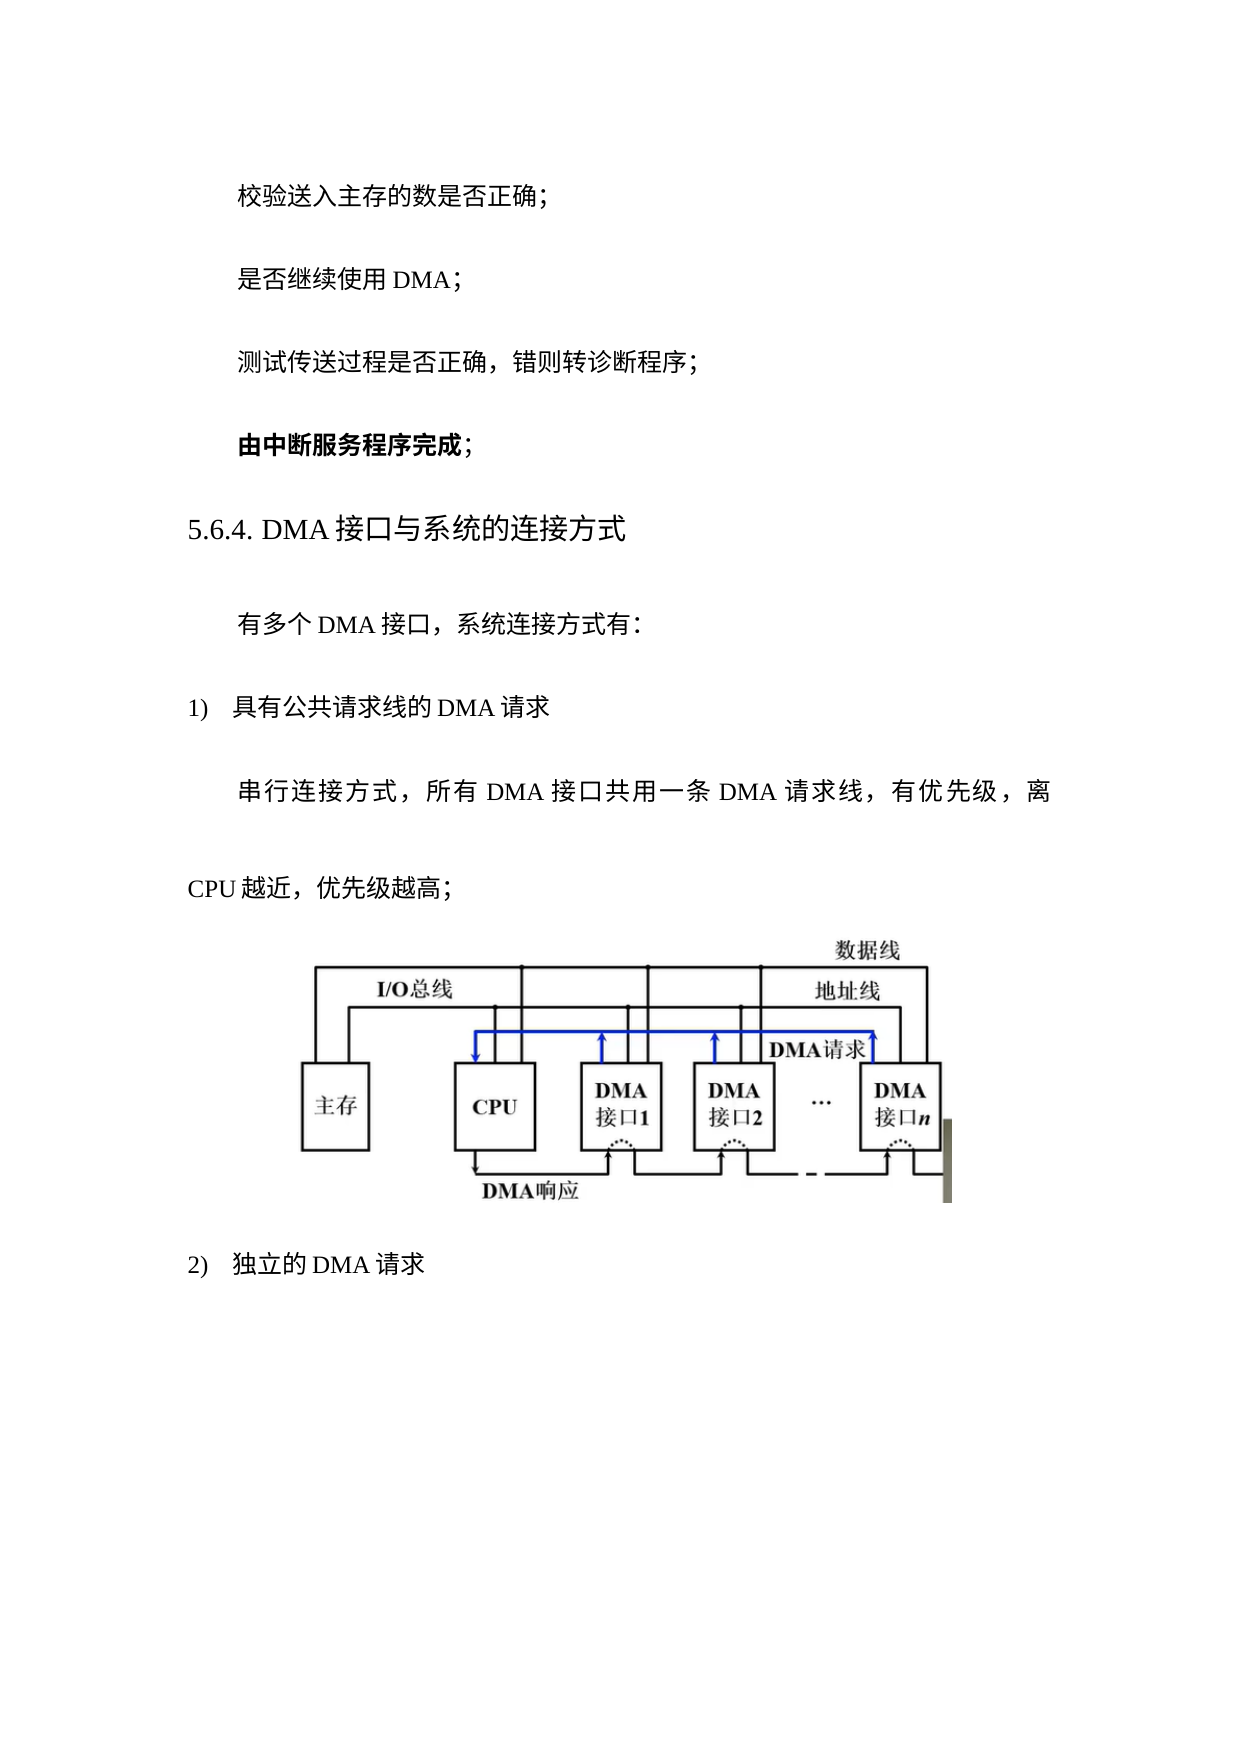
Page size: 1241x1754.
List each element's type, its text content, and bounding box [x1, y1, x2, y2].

text 测试传送过程是否正确，错则转诊断程序； [187, 328, 1053, 393]
list 独立的DMA请求 [187, 1230, 1053, 1295]
picture [288, 937, 952, 1203]
subtitle DMA接口与系统的连接方式 [187, 494, 1053, 559]
text 是否继续使用DMA； [187, 245, 1053, 310]
text 有多个DMA接口，系统连接方式有： [187, 590, 1053, 655]
text 由中断服务程序完成； [187, 411, 1053, 476]
text 校验送入主存的数是否正确； [187, 162, 1053, 227]
text 串行连接方式，所有DMA接口共用一条DMA请求线，有优先级，离CPU越近，优先级越高； [187, 757, 1053, 919]
list 具有公共请求线的DMA请求 [187, 673, 1053, 738]
